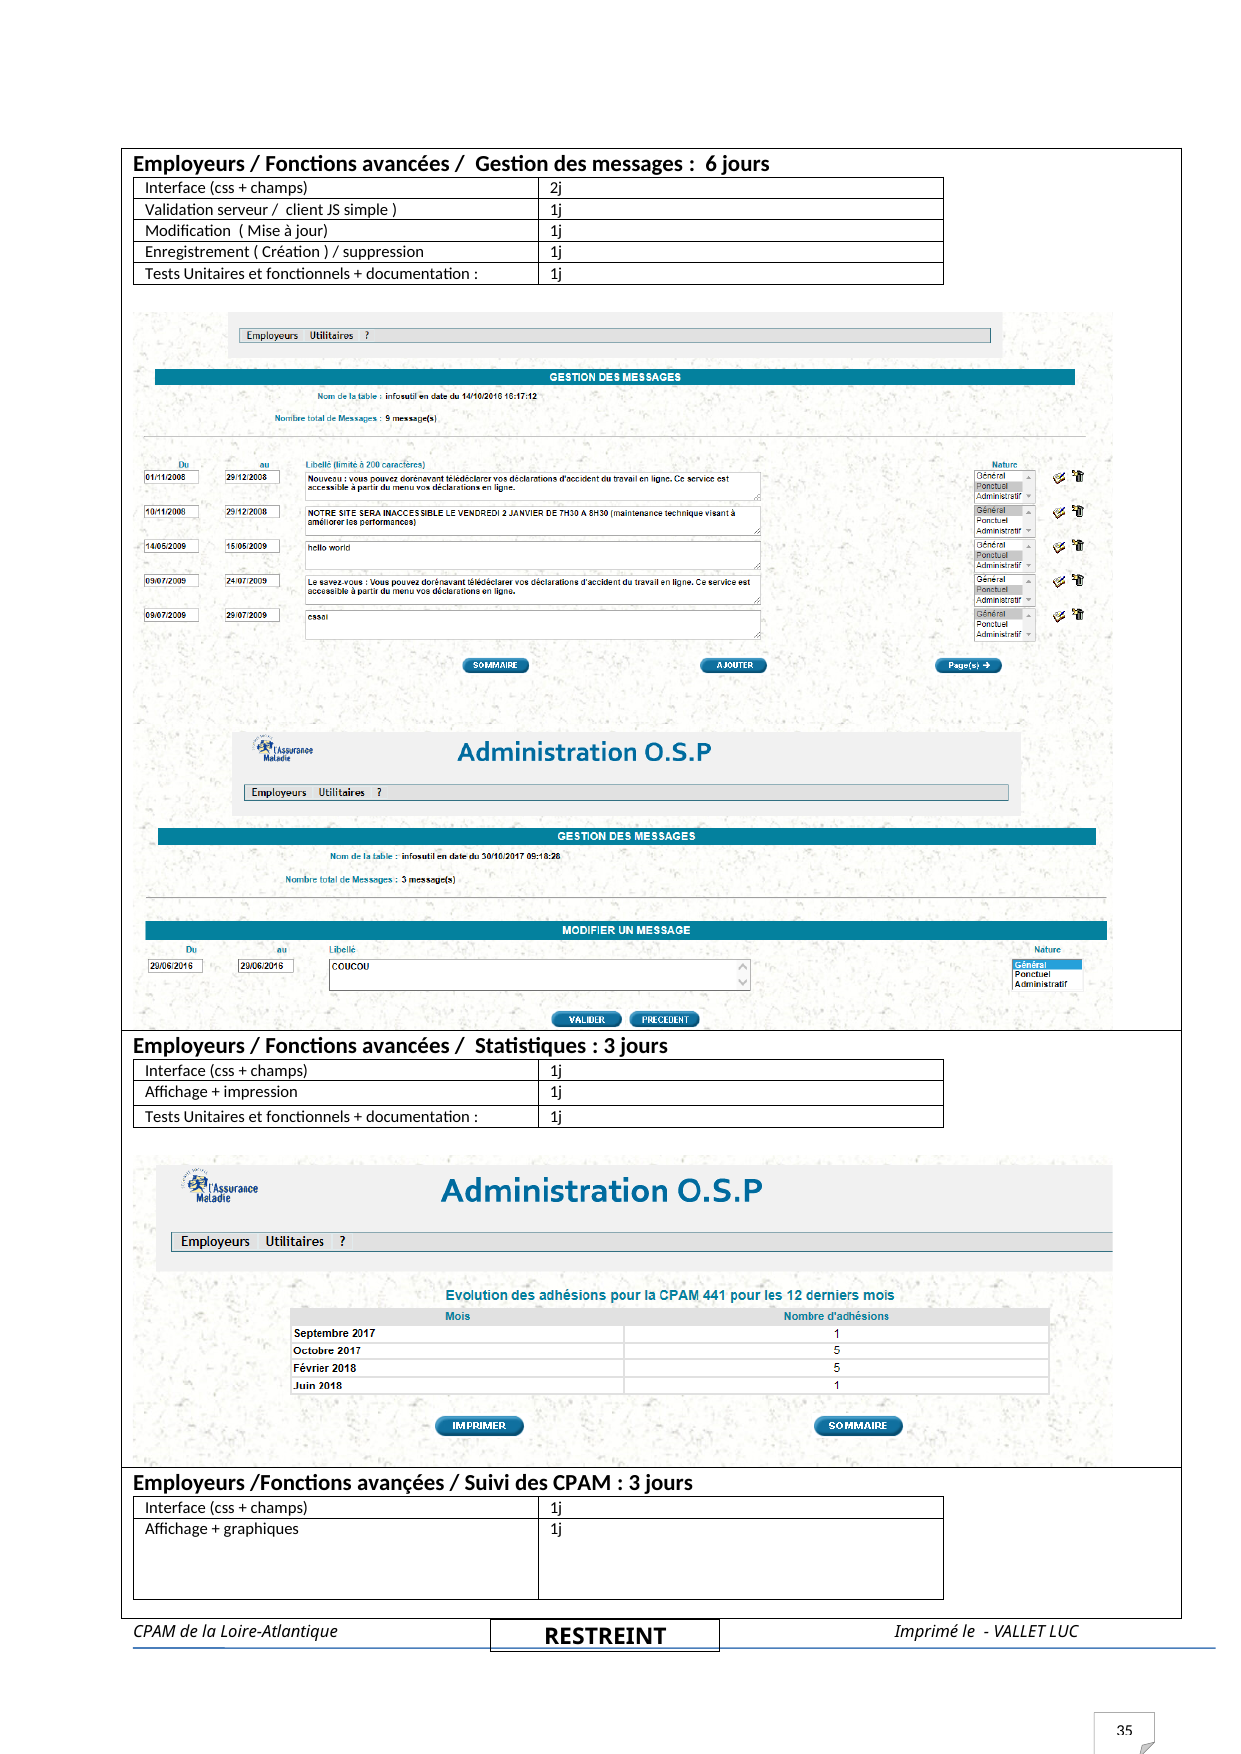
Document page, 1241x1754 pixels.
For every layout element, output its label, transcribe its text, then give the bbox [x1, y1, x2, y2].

table_cell Employeurs / Fonctions avancées / Gestion des messages : 6 jours [122, 149, 1181, 1030]
picture [132, 1155, 1113, 1467]
table_cell Employeurs /Fonctions avançées / Suivi des CPAM : 3 jours [122, 1468, 1181, 1618]
table_cell Employeurs / Fonctions avancées / Statistiques : 3 jours [122, 1031, 1181, 1467]
picture [132, 312, 1113, 1030]
